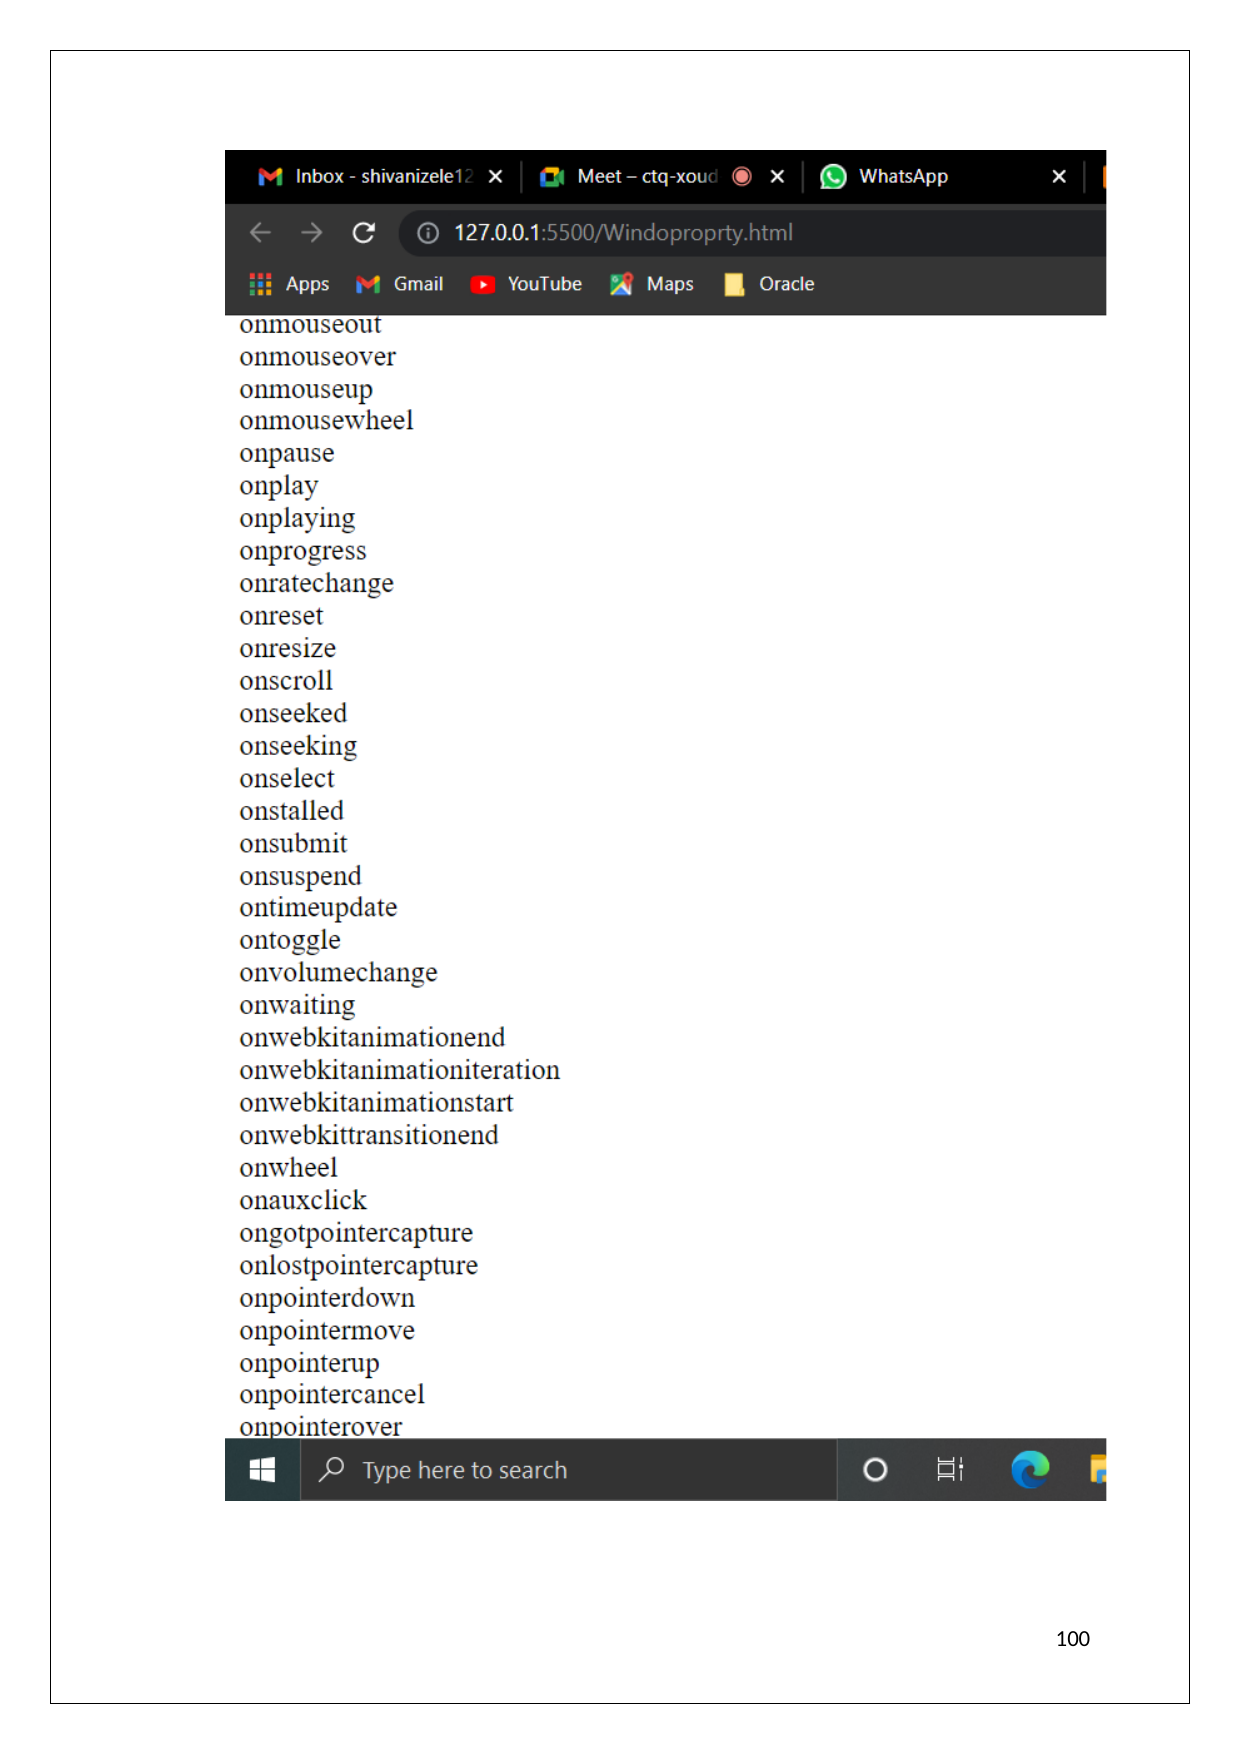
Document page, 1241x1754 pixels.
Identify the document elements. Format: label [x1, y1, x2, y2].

picture [225, 150, 1107, 1501]
